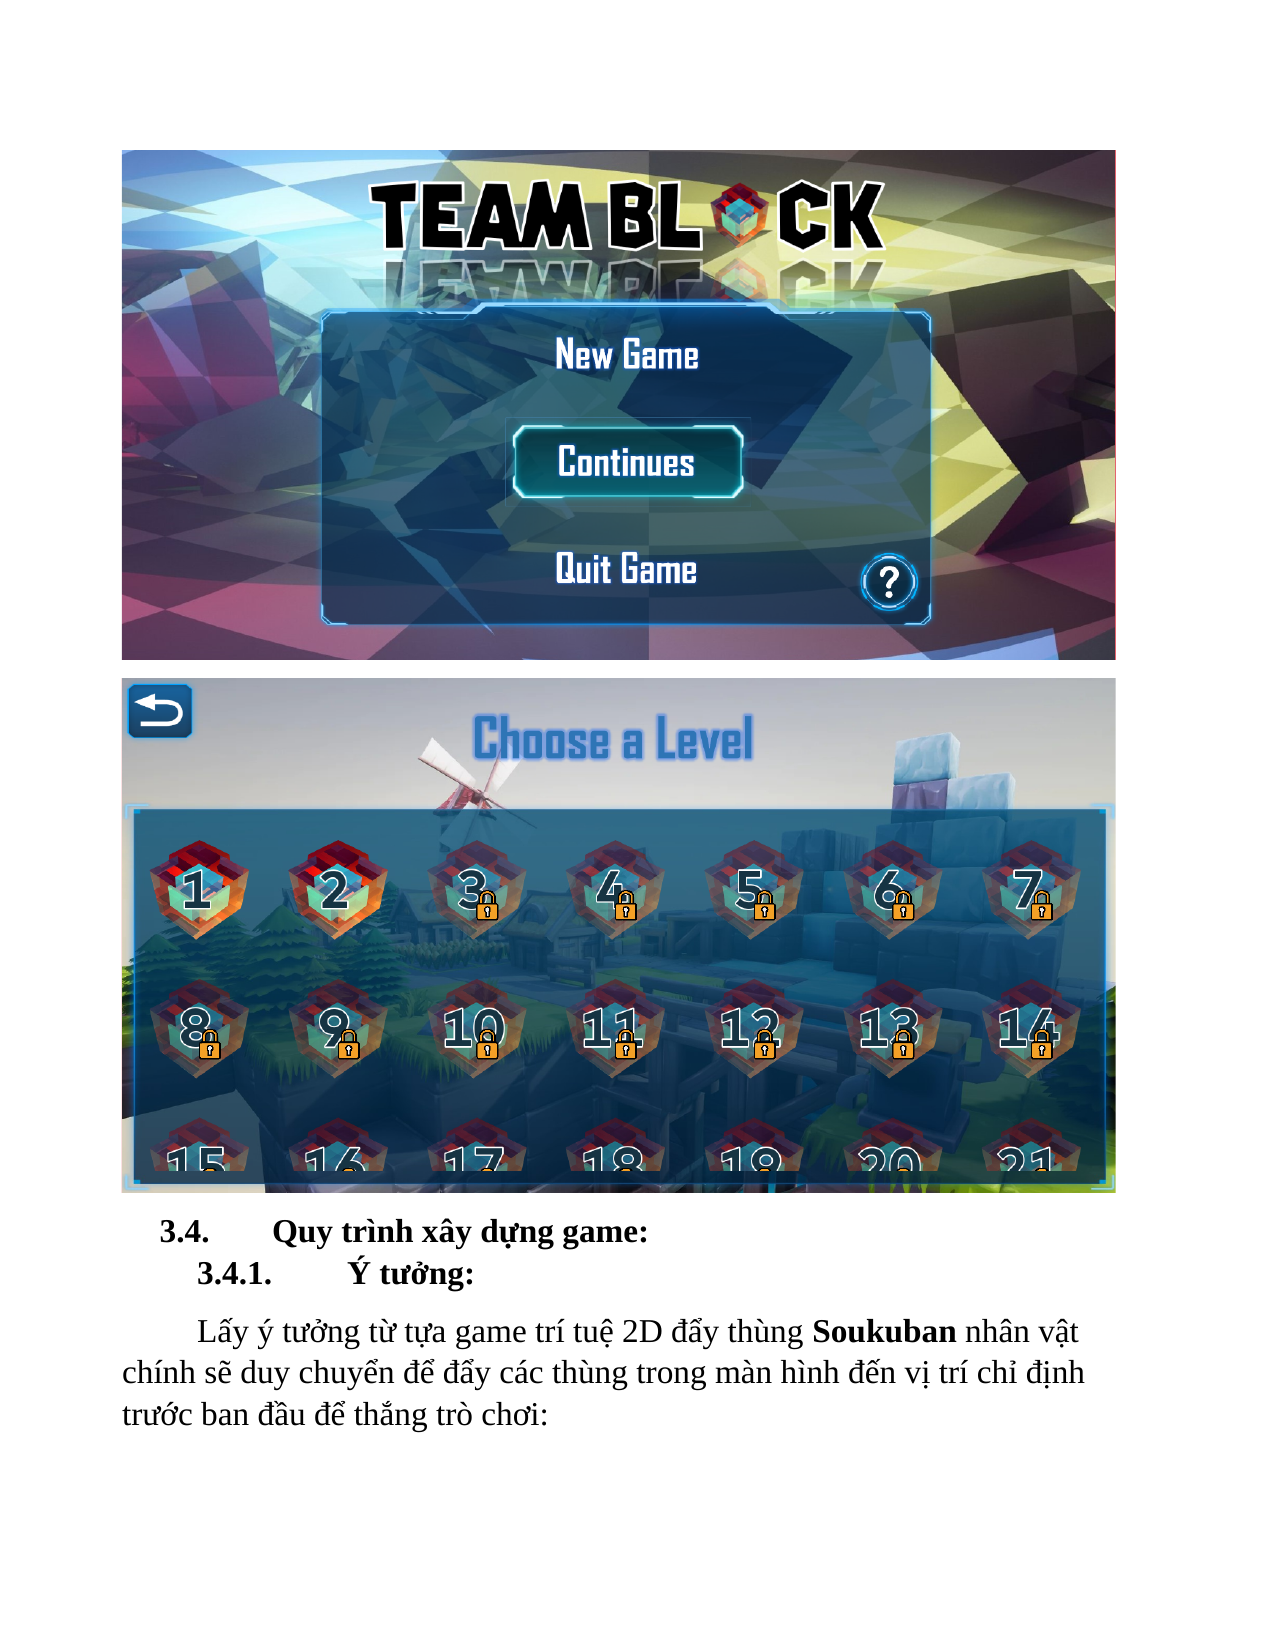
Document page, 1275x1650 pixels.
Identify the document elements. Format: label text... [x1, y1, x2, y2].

picture [121, 678, 1116, 1193]
text Lấy ý tưởng từ tựa game trí tuệ 2D đẩy thùng Soukuban nhân vật chính sẽ duy chuyển để đẩy các thùng trong màn hình đến vị trí chỉ định trước ban đầu để thắng trò chơi: [122, 1311, 1144, 1432]
picture [121, 150, 1116, 660]
list Ý tưởng: [197, 1253, 1144, 1291]
list Quy trình xây dựng game: [159, 1212, 1144, 1250]
